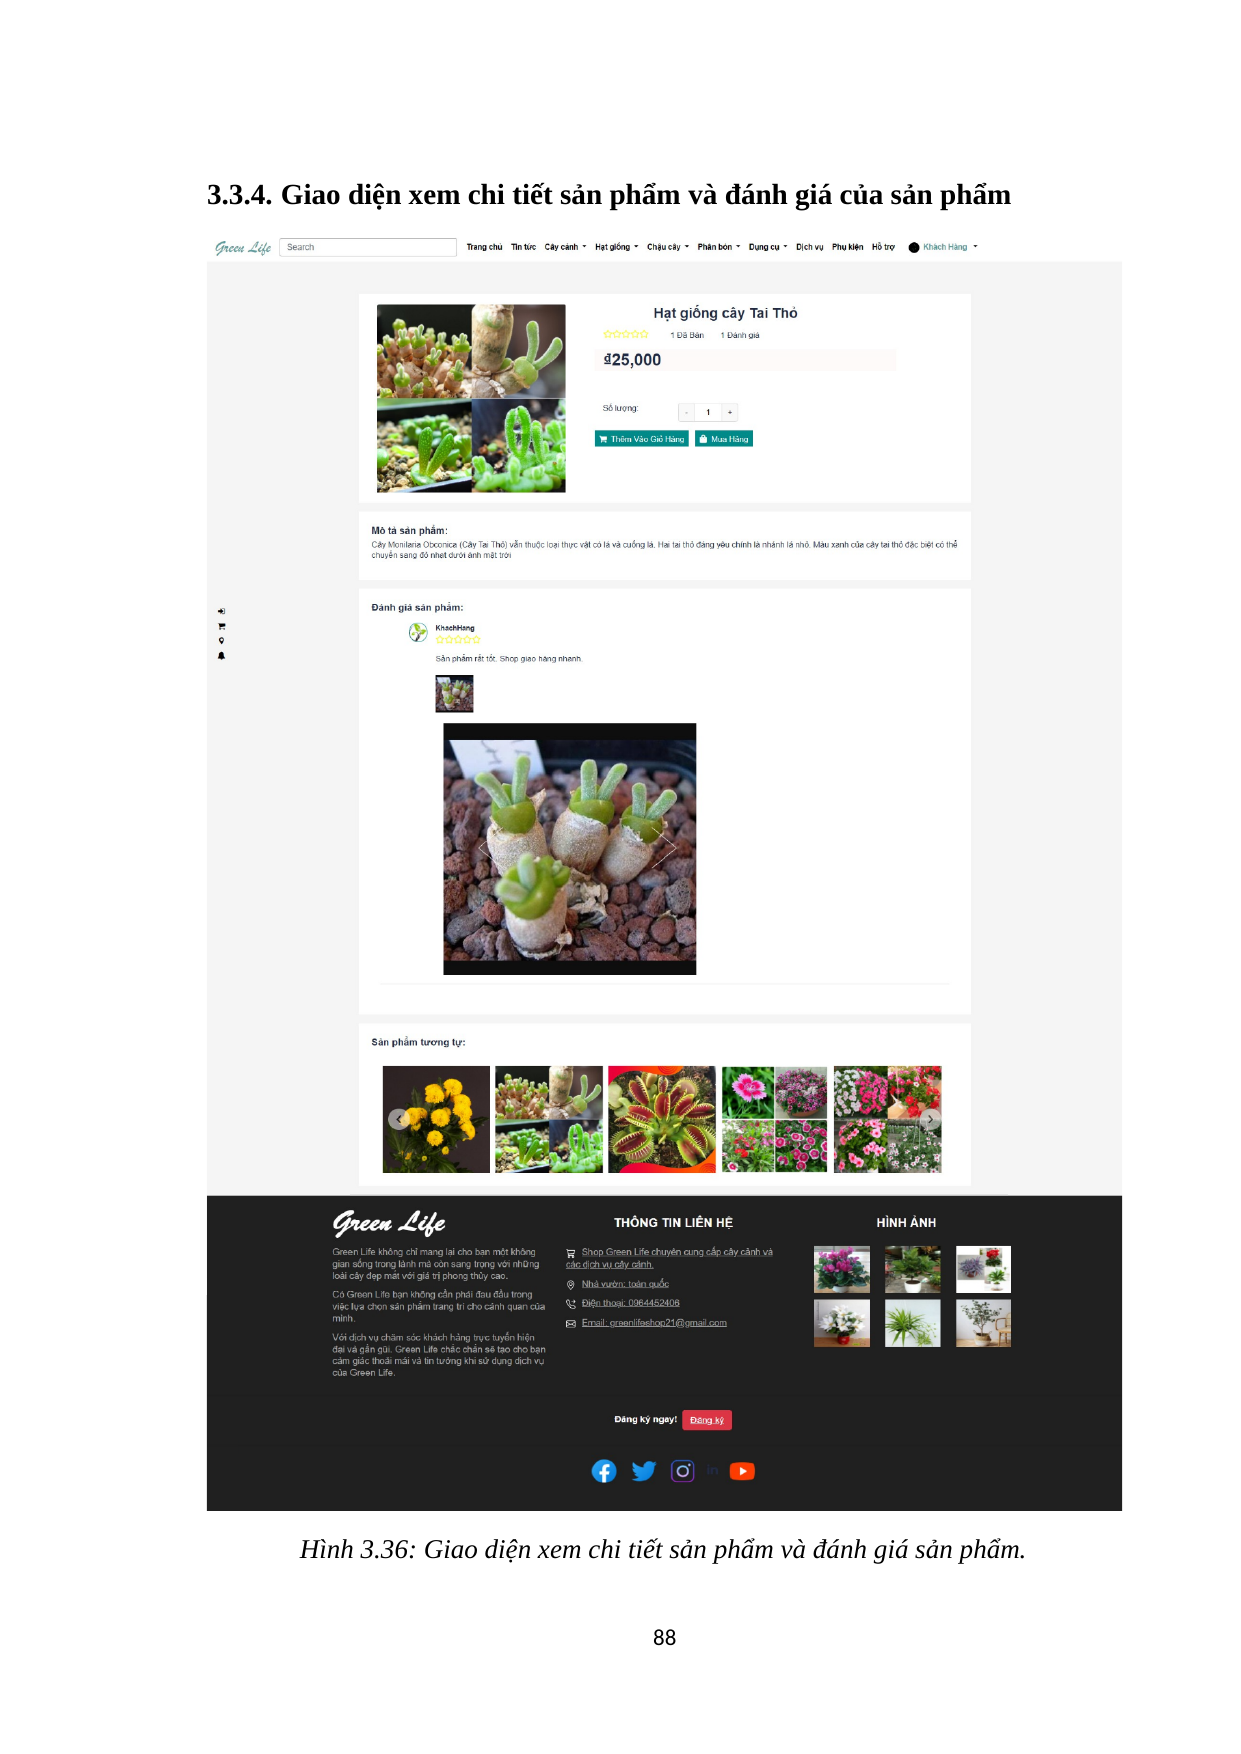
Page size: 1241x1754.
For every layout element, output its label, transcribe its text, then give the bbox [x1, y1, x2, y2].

text Hình 3.36: Giao diện xem chi tiết sản phẩm và đánh giá sản phẩm. [207, 1534, 1122, 1565]
picture [206, 234, 1123, 1511]
list Giao diện xem chi tiết sản phẩm và đánh giá của sản phẩm [207, 177, 1122, 211]
